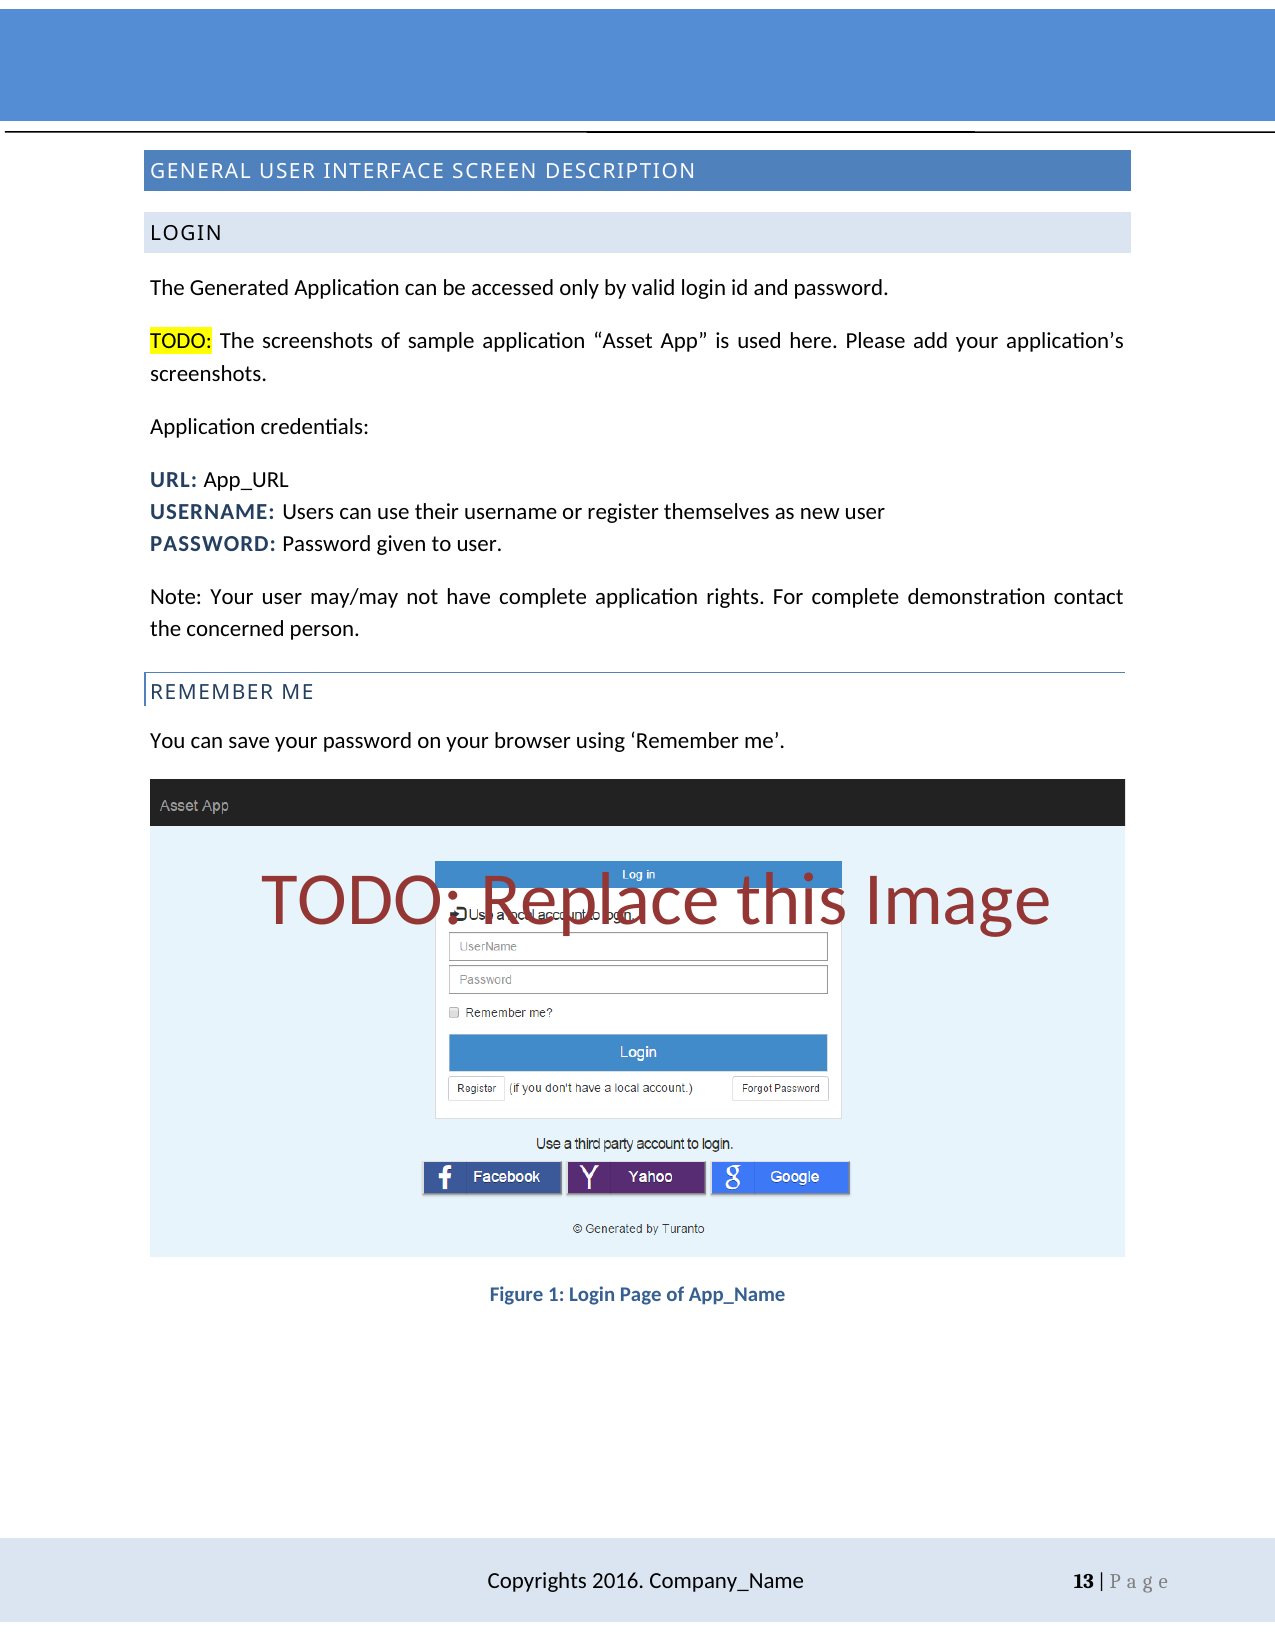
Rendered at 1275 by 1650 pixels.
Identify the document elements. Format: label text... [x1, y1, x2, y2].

text TODO: The screenshots of sample application “Asset App” is used here. Please add your application’s screenshots. [150, 327, 1125, 387]
subtitle Login [150, 218, 1125, 246]
text URL: App_URL [150, 465, 1125, 493]
text You can save your password on your browser using ‘Remember me’. [150, 727, 1125, 754]
picture [150, 779, 1125, 1257]
text Application credentials: [150, 412, 1125, 440]
text Note: Your user may/may not have complete application rights. For complete demonstration contact the concerned person. [150, 582, 1125, 642]
text The Generated Application can be accessed only by valid login id and password. [150, 273, 1125, 302]
subtitle General User Interface Screen Description [150, 156, 1125, 185]
text Password: Password given to user. [150, 529, 1125, 557]
text Username: Users can use their username or register themselves as new user [150, 497, 1125, 525]
subtitle Remember me [146, 673, 1125, 706]
